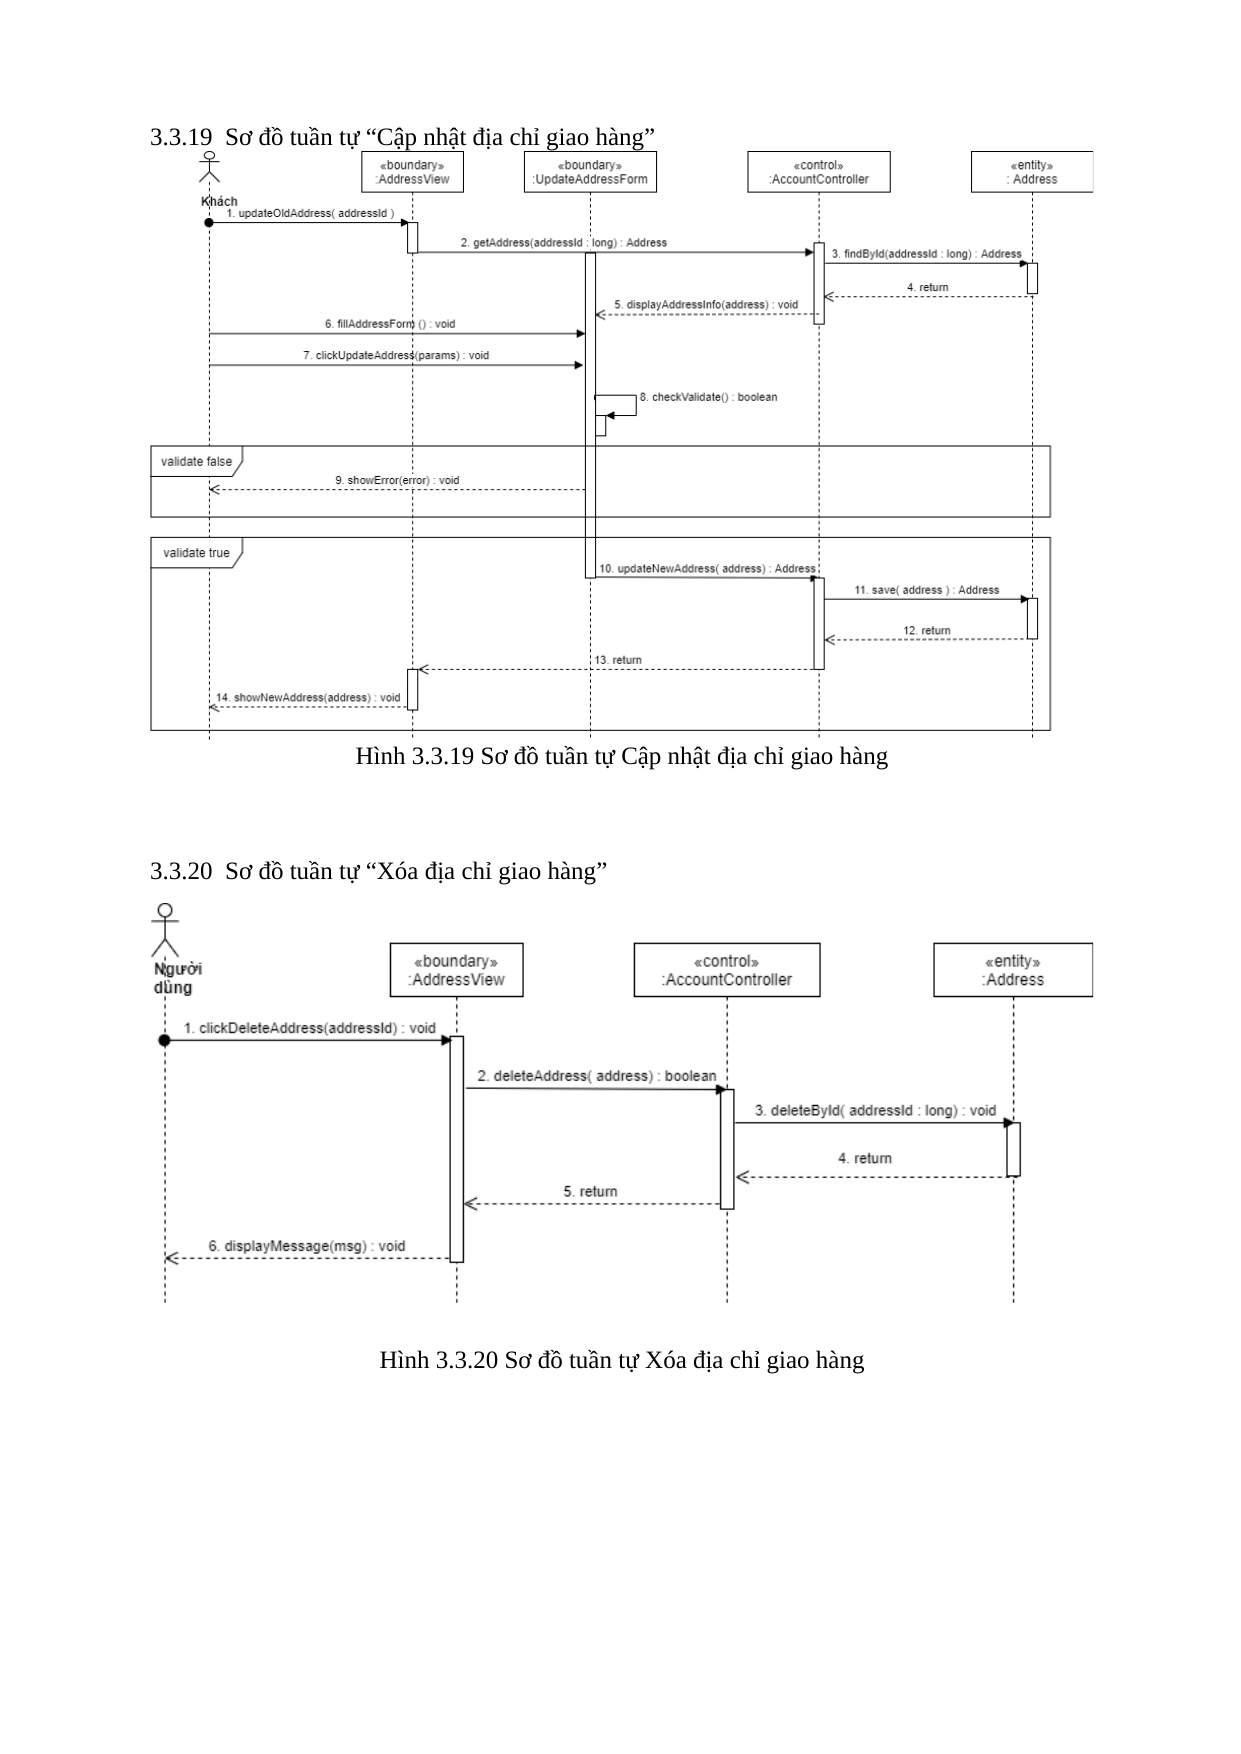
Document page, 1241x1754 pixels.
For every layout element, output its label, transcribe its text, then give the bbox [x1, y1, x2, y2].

picture [150, 903, 1094, 1303]
picture [150, 151, 1094, 741]
subtitle 3.3.19 Sơ đồ tuần tự “Cập nhật địa chỉ giao hàng” [150, 122, 1094, 151]
text 3.3.20 Sơ đồ tuần tự “Xóa địa chỉ giao hàng” [150, 856, 1094, 885]
text Hình 3.3.19 Sơ đồ tuần tự Cập nhật địa chỉ giao hàng [150, 741, 1094, 770]
text Hình 3.3.20 Sơ đồ tuần tự Xóa địa chỉ giao hàng [150, 1345, 1094, 1374]
